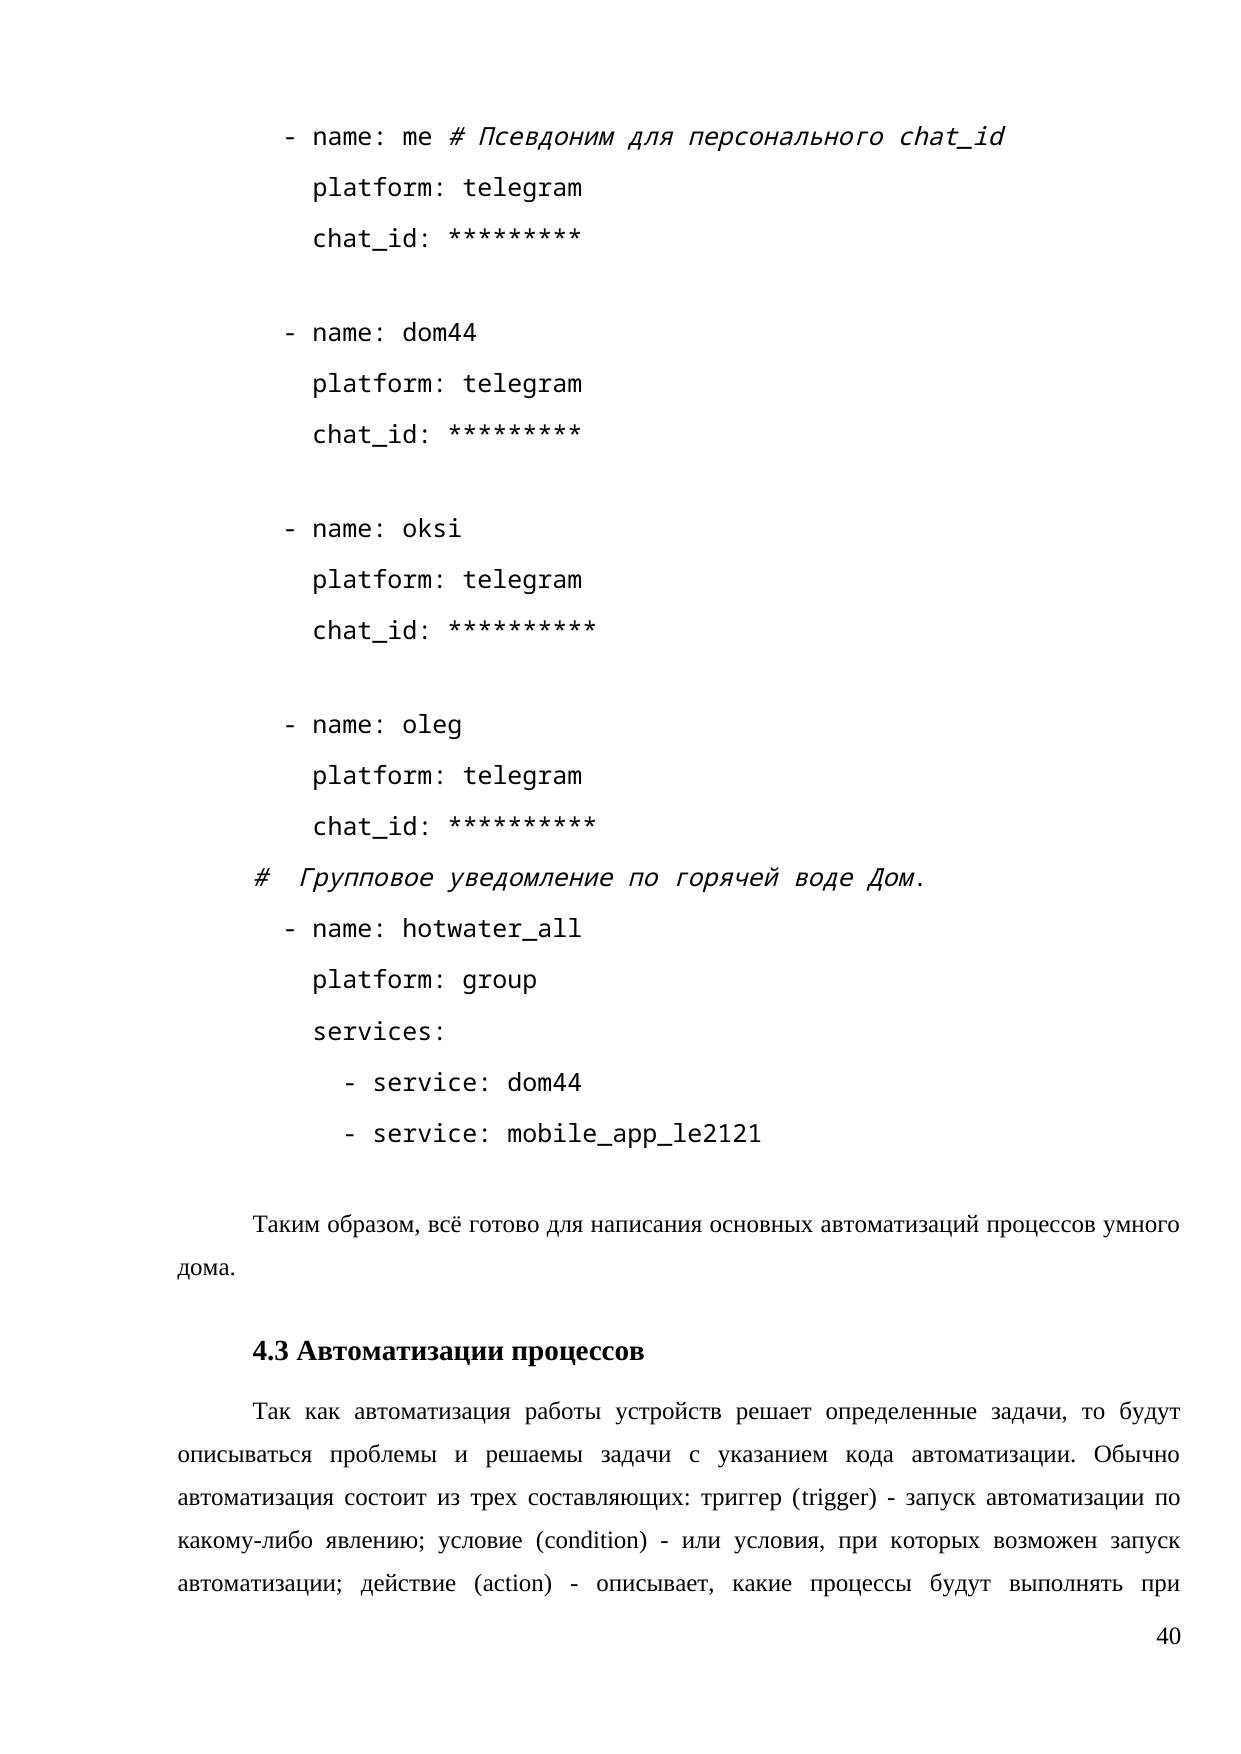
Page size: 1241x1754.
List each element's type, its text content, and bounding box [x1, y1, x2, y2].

text Таким образом, всё готово для написания основных автоматизаций процессов умного дома. [177, 1209, 1181, 1281]
text platform: telegram [177, 169, 1181, 203]
text - name: oleg [177, 707, 1181, 741]
text chat_id: ********* [177, 220, 1181, 254]
text - name: me # Псевдоним для персонального chat_id [177, 118, 1181, 152]
text # Групповое уведомление по горячей воде Дом. [177, 860, 1181, 894]
text - name: dom44 [177, 314, 1181, 348]
text - service: mobile_app_le2121 [177, 1115, 1181, 1149]
text - name: hotwater_all [177, 911, 1181, 945]
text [177, 1396, 1181, 1597]
text platform: group [177, 962, 1181, 996]
text - name: oksi [177, 511, 1181, 545]
text platform: telegram [177, 562, 1181, 596]
text chat_id: ********** [177, 809, 1181, 843]
text services: [177, 1013, 1181, 1047]
text platform: telegram [177, 365, 1181, 399]
text platform: telegram [177, 758, 1181, 792]
text chat_id: ********* [177, 416, 1181, 451]
text chat_id: ********** [177, 613, 1181, 647]
subtitle 4.3 Автоматизации процессов [177, 1333, 1181, 1367]
text - service: dom44 [177, 1064, 1181, 1098]
